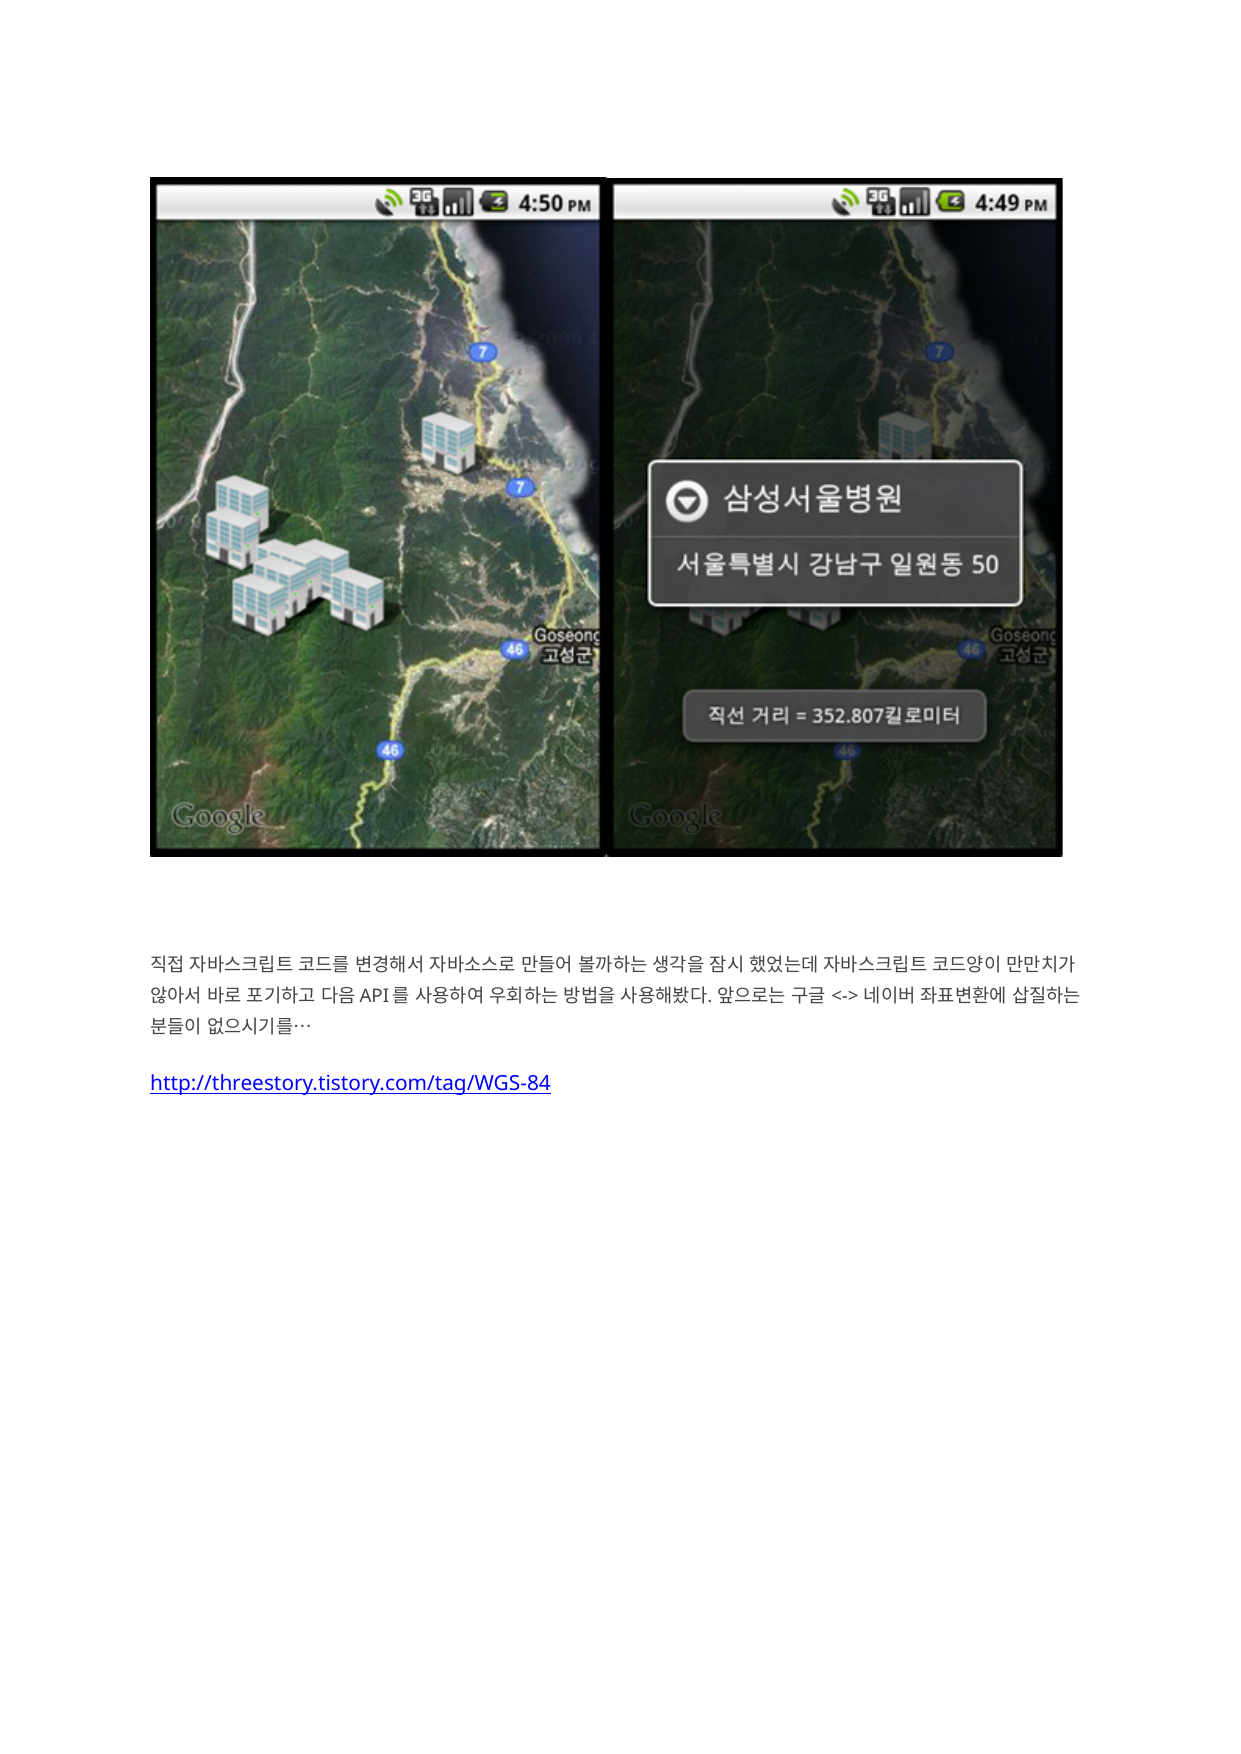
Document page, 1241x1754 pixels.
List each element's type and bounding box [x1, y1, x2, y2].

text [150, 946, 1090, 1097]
picture [150, 177, 1063, 857]
